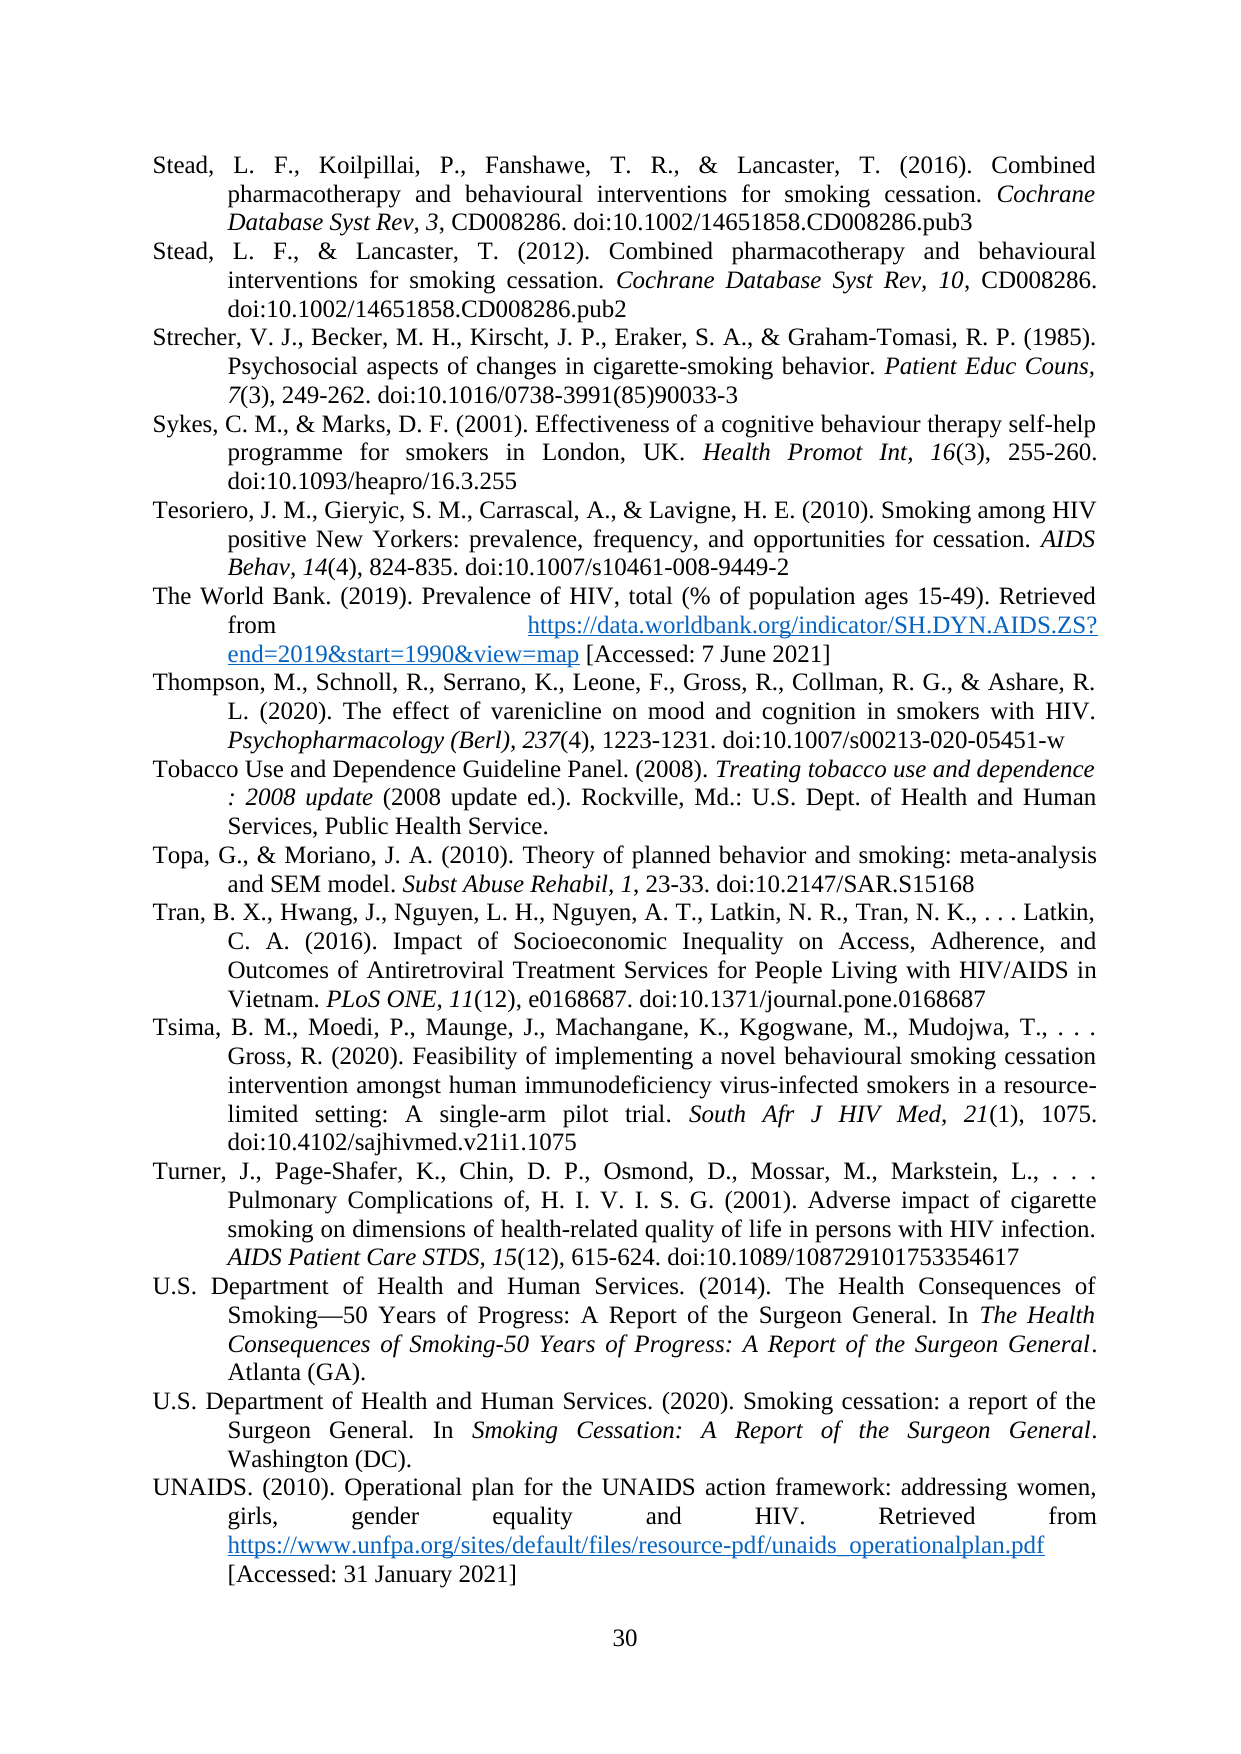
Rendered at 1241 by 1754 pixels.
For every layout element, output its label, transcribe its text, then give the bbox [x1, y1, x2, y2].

text Tobacco Use and Dependence Guideline Panel. (2008). Treating tobacco use and dependence : 2008 update (2008 update ed.). Rockville, Md.: U.S. Dept. of Health and Human Services, Public Health Service. [152, 754, 1097, 840]
text Tesoriero, J. M., Gieryic, S. M., Carrascal, A., & Lavigne, H. E. (2010). Smoking among HIV positive New Yorkers: prevalence, frequency, and opportunities for cessation. AIDS Behav, 14(4), 824-835. doi:10.1007/s10461-008-9449-2 [152, 495, 1097, 581]
text Stead, L. F., Koilpillai, P., Fanshawe, T. R., & Lancaster, T. (2016). Combined pharmacotherapy and behavioural interventions for smoking cessation. Cochrane Database Syst Rev, 3, CD008286. doi:10.1002/14651858.CD008286.pub3 [152, 150, 1097, 236]
text Strecher, V. J., Becker, M. H., Kirscht, J. P., Eraker, S. A., & Graham-Tomasi, R. P. (1985). Psychosocial aspects of changes in cigarette-smoking behavior. Patient Educ Couns, 7(3), 249-262. doi:10.1016/0738-3991(85)90033-3 [152, 322, 1097, 409]
text Topa, G., & Moriano, J. A. (2010). Theory of planned behavior and smoking: meta-analysis and SEM model. Subst Abuse Rehabil, 1, 23-33. doi:10.2147/SAR.S15168 [152, 840, 1097, 897]
text U.S. Department of Health and Human Services. (2014). The Health Consequences of Smoking—50 Years of Progress: A Report of the Surgeon General. In The Health Consequences of Smoking-50 Years of Progress: A Report of the Surgeon General. Atlanta (GA). [152, 1271, 1097, 1386]
text U.S. Department of Health and Human Services. (2020). Smoking cessation: a report of the Surgeon General. In Smoking Cessation: A Report of the Surgeon General. Washington (DC). [152, 1386, 1097, 1472]
text Turner, J., Page-Shafer, K., Chin, D. P., Osmond, D., Mossar, M., Markstein, L., . . . Pulmonary Complications of, H. I. V. I. S. G. (2001). Adverse impact of cigarette smoking on dimensions of health-related quality of life in persons with HIV infection. AIDS Patient Care STDS, 15(12), 615-624. doi:10.1089/108729101753354617 [152, 1156, 1097, 1271]
text Tsima, B. M., Moedi, P., Maunge, J., Machangane, K., Kgogwane, M., Mudojwa, T., . . . Gross, R. (2020). Feasibility of implementing a novel behavioural smoking cessation intervention amongst human immunodeficiency virus-infected smokers in a resource-limited setting: A single-arm pilot trial. South Afr J HIV Med, 21(1), 1075. doi:10.4102/sajhivmed.v21i1.1075 [152, 1012, 1097, 1156]
text Thompson, M., Schnoll, R., Serrano, K., Leone, F., Gross, R., Collman, R. G., & Ashare, R. L. (2020). The effect of varenicline on mood and cognition in smokers with HIV. Psychopharmacology (Berl), 237(4), 1223-1231. doi:10.1007/s00213-020-05451-w [152, 667, 1097, 754]
text Stead, L. F., & Lancaster, T. (2012). Combined pharmacotherapy and behavioural interventions for smoking cessation. Cochrane Database Syst Rev, 10, CD008286. doi:10.1002/14651858.CD008286.pub2 [152, 236, 1097, 322]
text Tran, B. X., Hwang, J., Nguyen, L. H., Nguyen, A. T., Latkin, N. R., Tran, N. K., . . . Latkin, C. A. (2016). Impact of Socioeconomic Inequality on Access, Adherence, and Outcomes of Antiretroviral Treatment Services for People Living with HIV/AIDS in Vietnam. PLoS ONE, 11(12), e0168687. doi:10.1371/journal.pone.0168687 [152, 897, 1097, 1012]
text The World Bank. (2019). Prevalence of HIV, total (% of population ages 15-49). Retrieved from https://data.worldbank.org/indicator/SH.DYN.AIDS.ZS?end=2019&start=1990&view=map [Accessed: 7 June 2021] [152, 581, 1097, 667]
text UNAIDS. (2010). Operational plan for the UNAIDS action framework: addressing women, girls, gender equality and HIV. Retrieved from https://www.unfpa.org/sites/default/files/resource-pdf/unaids_operationalplan.pdf [Accessed: 31 January 2021] [152, 1472, 1097, 1587]
text Sykes, C. M., & Marks, D. F. (2001). Effectiveness of a cognitive behaviour therapy self-help programme for smokers in London, UK. Health Promot Int, 16(3), 255-260. doi:10.1093/heapro/16.3.255 [152, 409, 1097, 495]
